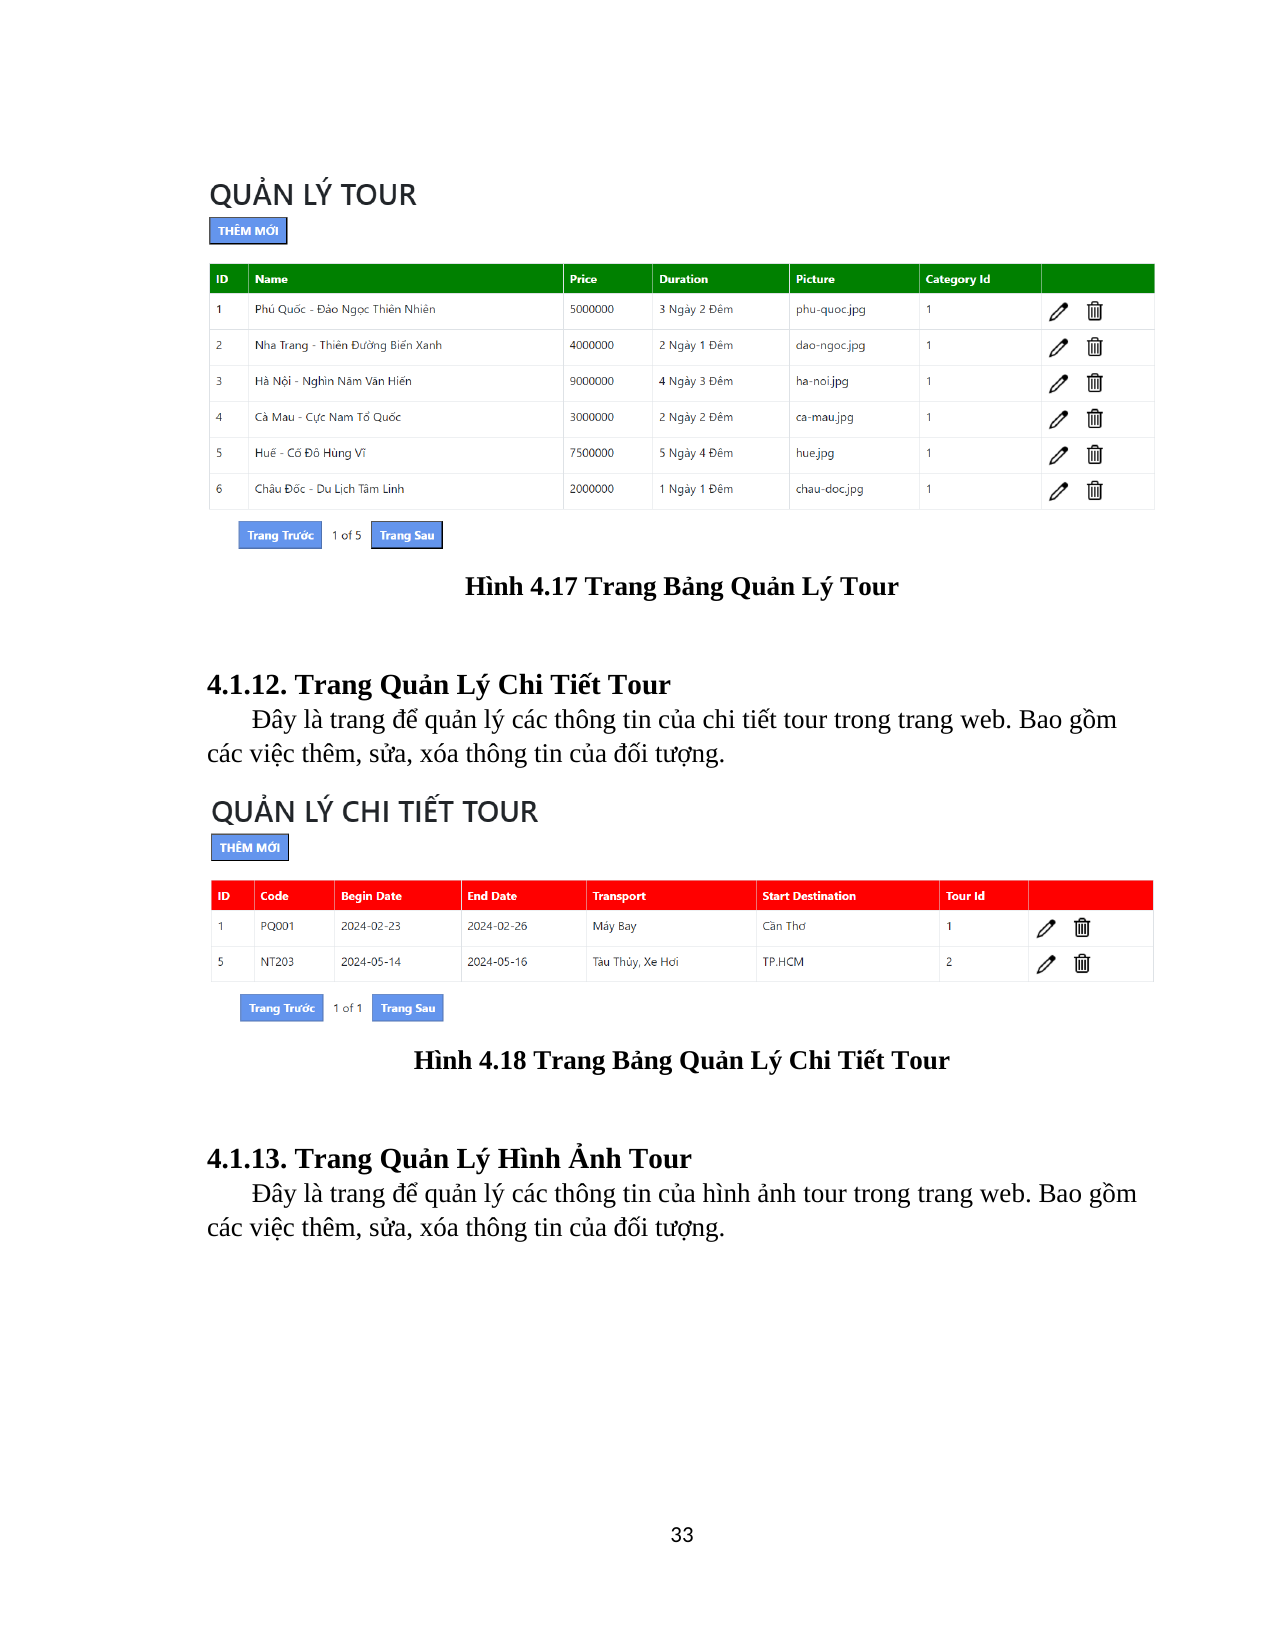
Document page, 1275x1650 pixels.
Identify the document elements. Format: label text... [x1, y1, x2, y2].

text Đây là trang để quản lý các thông tin của hình ảnh tour trong trang web. Bao gồm các việc thêm, sửa, xóa thông tin của đối tượng. [207, 1178, 1157, 1242]
text Hình 4.17 Trang Bảng Quản Lý Tour [207, 570, 1157, 601]
text Hình 4.18 Trang Bảng Quản Lý Chi Tiết Tour [207, 1044, 1157, 1076]
subtitle 4.1.13. Trang Quản Lý Hình Ảnh Tour [207, 1141, 1157, 1175]
picture [206, 787, 1157, 1026]
picture [206, 177, 1157, 552]
subtitle 4.1.12. Trang Quản Lý Chi Tiết Tour [207, 667, 1157, 701]
text Đây là trang để quản lý các thông tin của chi tiết tour trong trang web. Bao gồm các việc thêm, sửa, xóa thông tin của đối tượng. [207, 703, 1157, 768]
